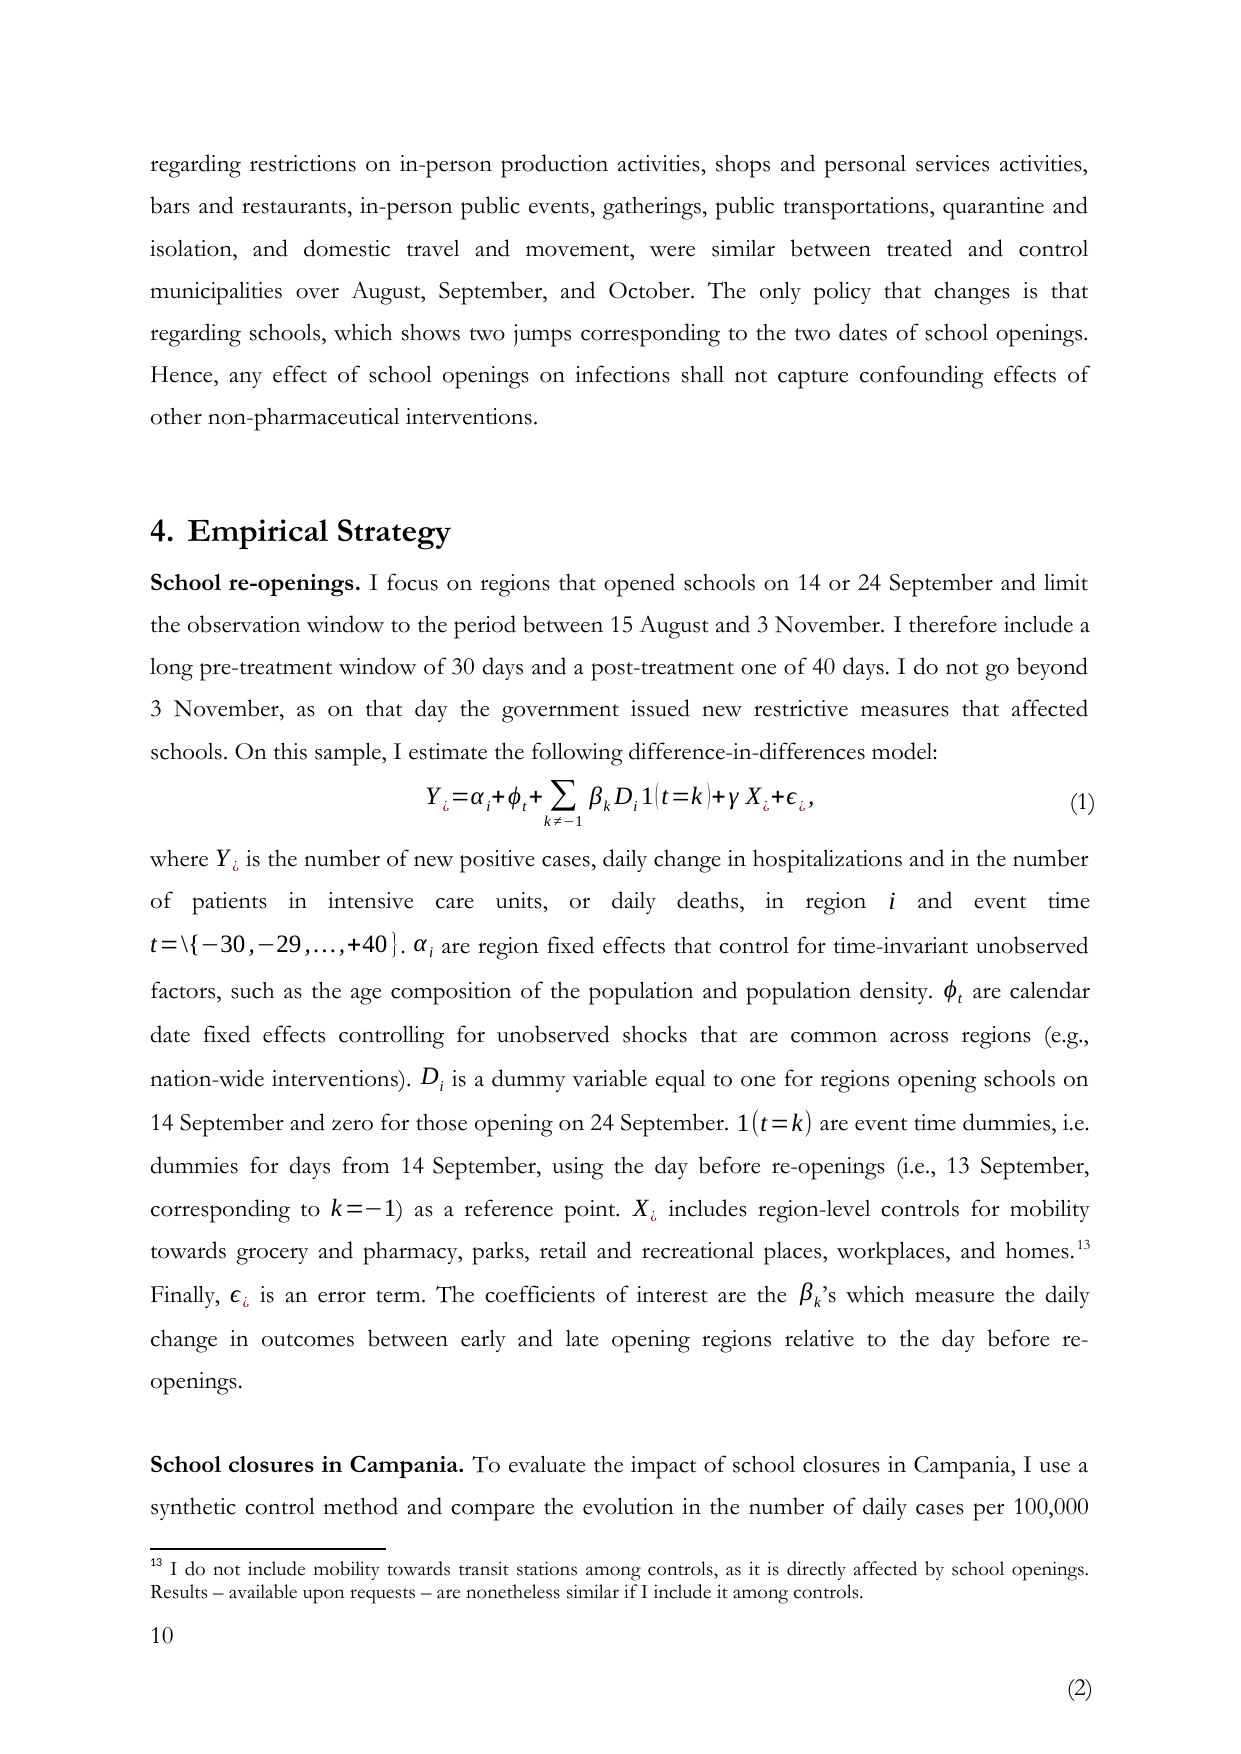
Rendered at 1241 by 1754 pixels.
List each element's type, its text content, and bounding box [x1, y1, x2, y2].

text Empirical Strategy [150, 512, 1090, 550]
text School re-openings. I focus on regions that opened schools on 14 or 24 September and limit the observation window to the period between 15 August and 3 November. I therefore include a long pre-treatment window of 30 days and a post-treatment one of 40 days. I do not go beyond 3 November, as on that day the government issued new restrictive measures that affected schools. On this sample, I estimate the following difference-in-differences model: [150, 569, 1090, 766]
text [150, 1451, 1090, 1521]
text where is the number of new positive cases, daily change in hospitalizations and in the number of patients in intensive care units, or daily deaths, in region and event time . are region fixed effects that control for time-invariant unobserved factors, such as the age composition of the population and population density. are calendar date fixed effects controlling for unobserved shocks that are common across regions (e.g., nation-wide interventions). is a dummy variable equal to one for regions opening schools on 14 September and zero for those opening on 24 September. are event time dummies, i.e. dummies for days from 14 September, using the day before re-openings (i.e., 13 September, corresponding to ) as a reference point. includes region-level controls for mobility towards grocery and pharmacy, parks, retail and recreational places, workplaces, and homes. Finally, is an error term. The coefficients of interest are the ’s which measure the daily change in outcomes between early and late opening regions relative to the day before re-openings. [150, 845, 1090, 1395]
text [150, 150, 1090, 431]
